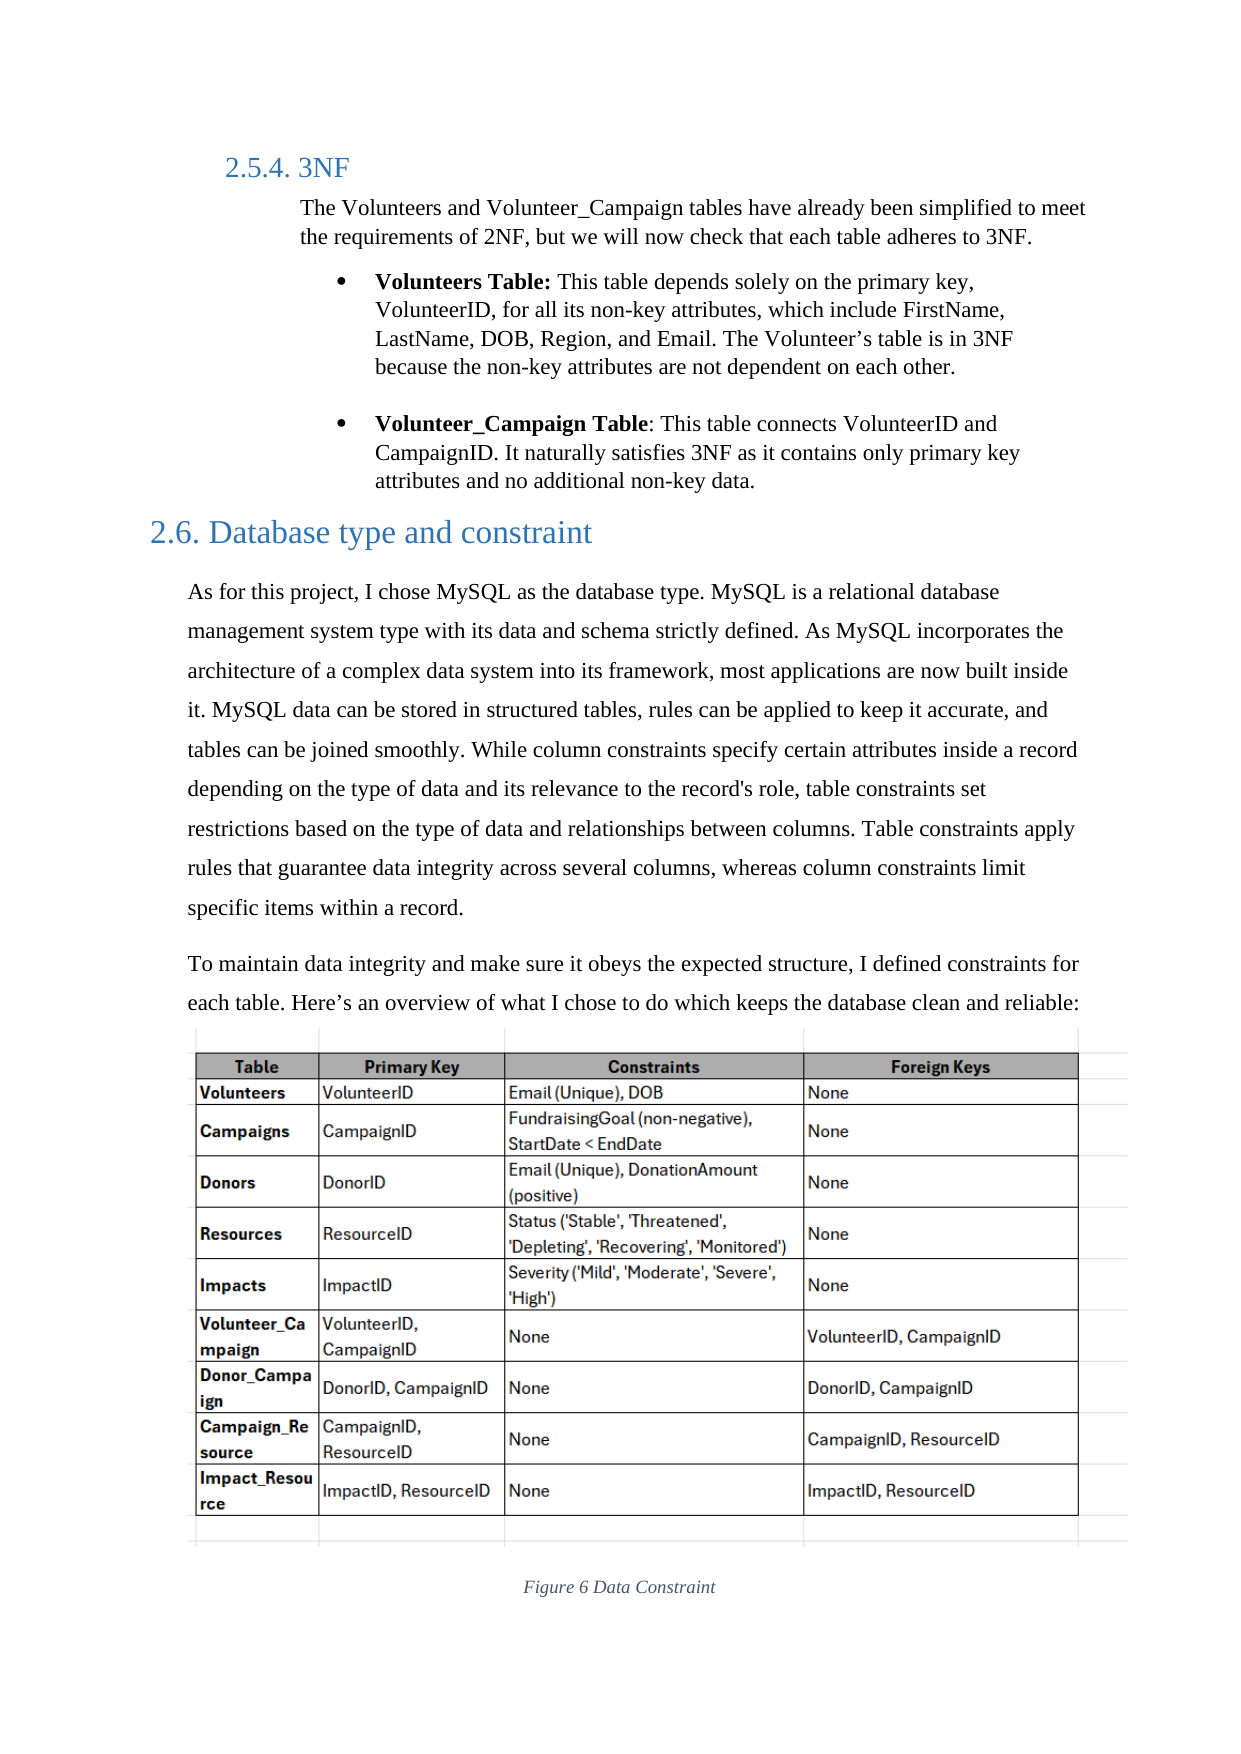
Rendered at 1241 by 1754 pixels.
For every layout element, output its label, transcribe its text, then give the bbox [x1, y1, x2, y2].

text As for this project, I chose MySQL as the database type. MySQL is a relational database management system type with its data and schema strictly defined. As MySQL incorporates the architecture of a complex data system into its framework, most applications are now built inside it. MySQL data can be stored in structured tables, rules can be applied to keep it accurate, and tables can be joined smoothly. While column constraints specify certain attributes inside a record depending on the type of data and its relevance to the record's role, table constraints set restrictions based on the type of data and relationships between columns. Table constraints apply rules that guarantee data integrity across several columns, whereas column constraints limit specific items within a record. [187, 578, 1090, 920]
subtitle 2.5.4. 3NF [225, 150, 1090, 183]
subtitle 2.6. Database type and constraint [150, 512, 1090, 551]
text Figure 6 Data Constraint [150, 1576, 1090, 1598]
list Volunteers Table: This table depends solely on the primary key, VolunteerID, for all its non-key attributes, which include FirstName, LastName, DOB, Region, and Email. The Volunteer’s table is in 3NF because the non-key attributes are not dependent on each other. [337, 268, 1090, 380]
list Volunteer_Campaign Table: This table connects VolunteerID and CampaignID. It naturally satisfies 3NF as it contains only primary key attributes and no additional non-key data. [337, 410, 1090, 493]
text To maintain data integrity and make sure it obeys the expected structure, I defined constraints for each table. Here’s an overview of what I chose to do which keeps the database clean and reliable: [187, 950, 1090, 1028]
picture [187, 1028, 1128, 1547]
text The Volunteers and Volunteer_Campaign tables have already been simplified to meet the requirements of 2NF, but we will now check that each table adheres to 3NF. [300, 194, 1090, 249]
